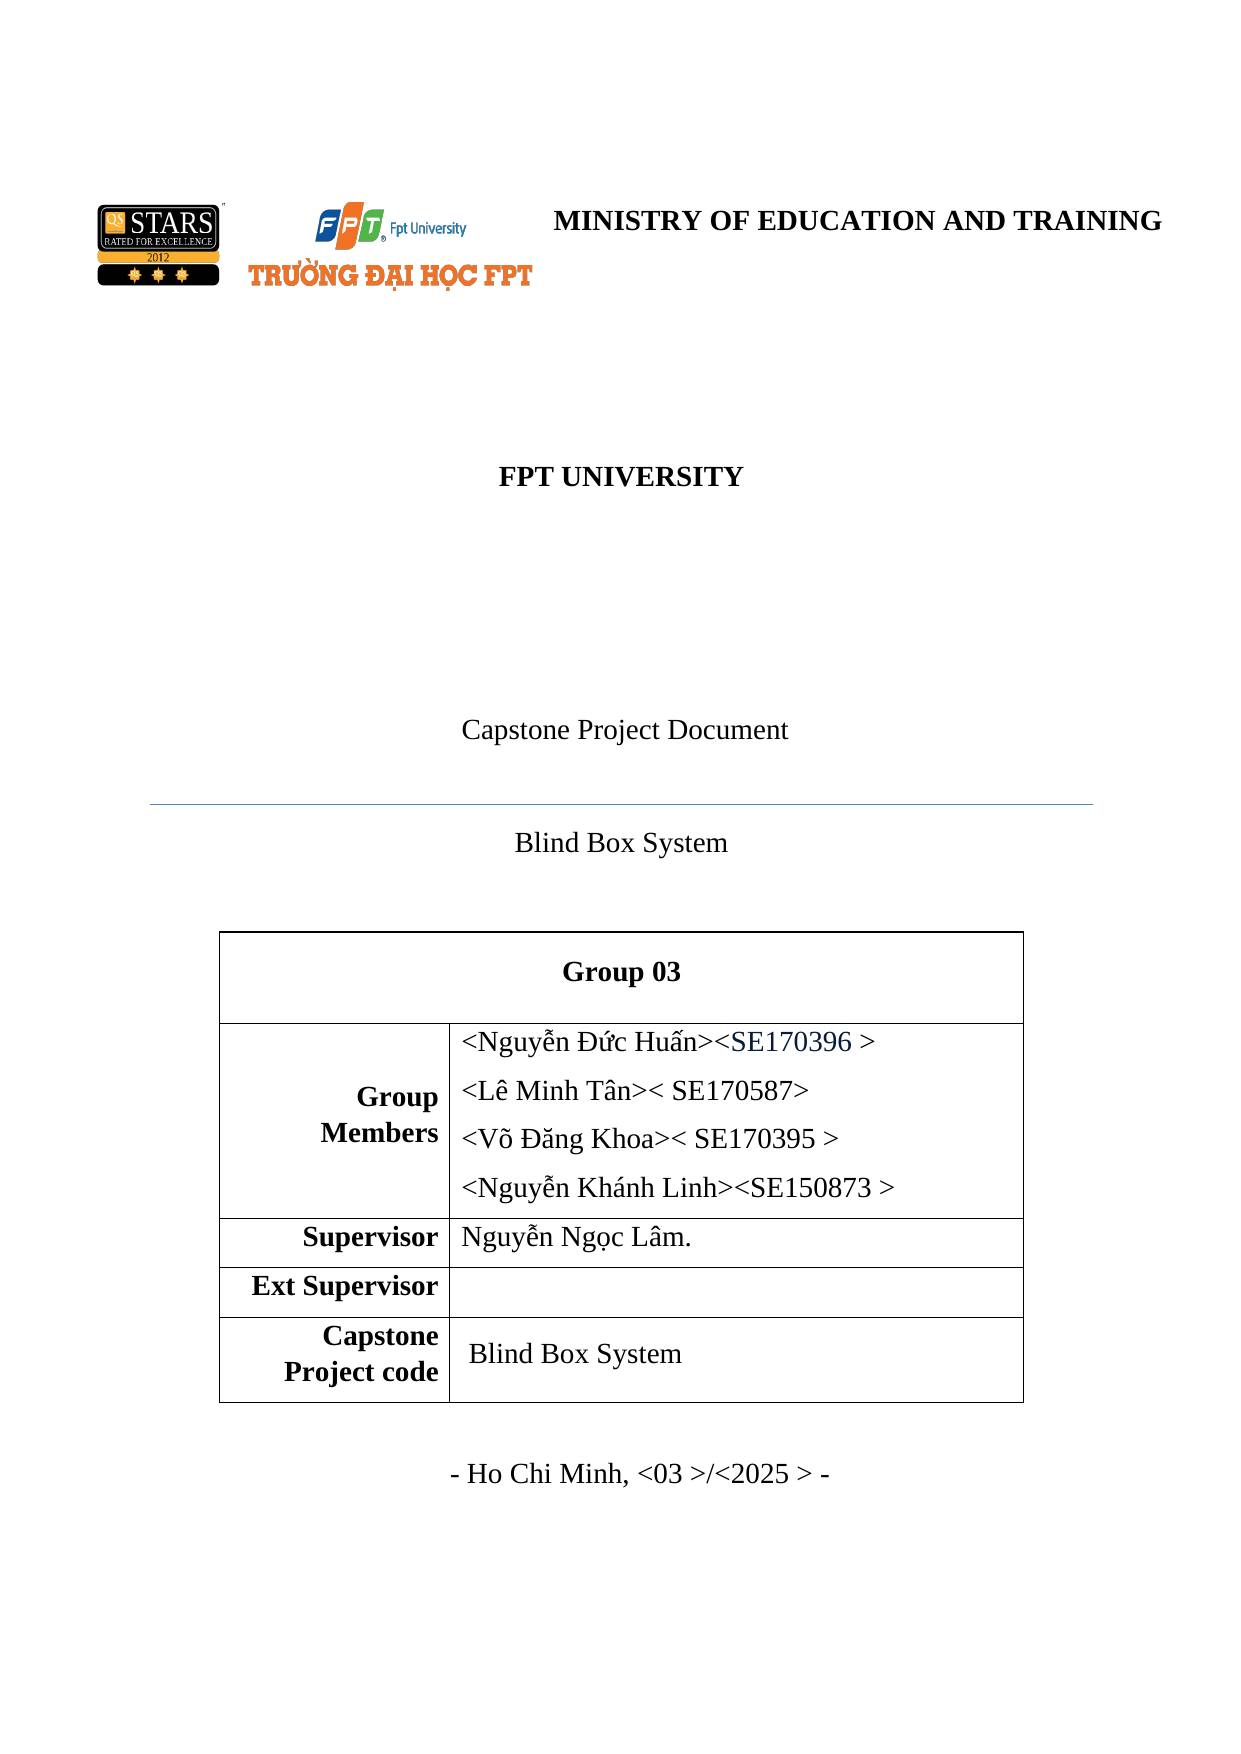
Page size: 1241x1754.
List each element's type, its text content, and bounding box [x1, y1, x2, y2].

table_header MINISTRY OF EDUCATION AND TRAINING [544, 203, 1174, 320]
table_header FPT UNIVERSITY [150, 426, 1093, 653]
table_cell Supervisor [220, 1219, 449, 1267]
table_cell Ext Supervisor [220, 1268, 449, 1317]
text - Ho Chi Minh, <03 >/<2025 > - [413, 1456, 867, 1490]
table_cell Capstone Project Document [150, 654, 1093, 803]
picture [97, 202, 533, 291]
table_header Group 03 [220, 933, 1023, 1023]
table_cell Blind Box System [150, 805, 1093, 878]
table_cell Blind Box System [450, 1318, 1023, 1402]
table_cell [450, 1268, 1023, 1317]
table_cell Nguyễn Ngọc Lâm. [450, 1219, 1023, 1267]
table_cell <Nguyễn Đức Huấn><SE170396 > <Lê Minh Tân>< SE170587> <Võ Đăng Khoa>< SE170395 > <Nguyễn Khánh Linh><SE150873 > [450, 1024, 1023, 1218]
table_header [86, 203, 544, 320]
table_cell Capstone Project code [220, 1318, 449, 1402]
table_cell Group Members [220, 1024, 449, 1218]
